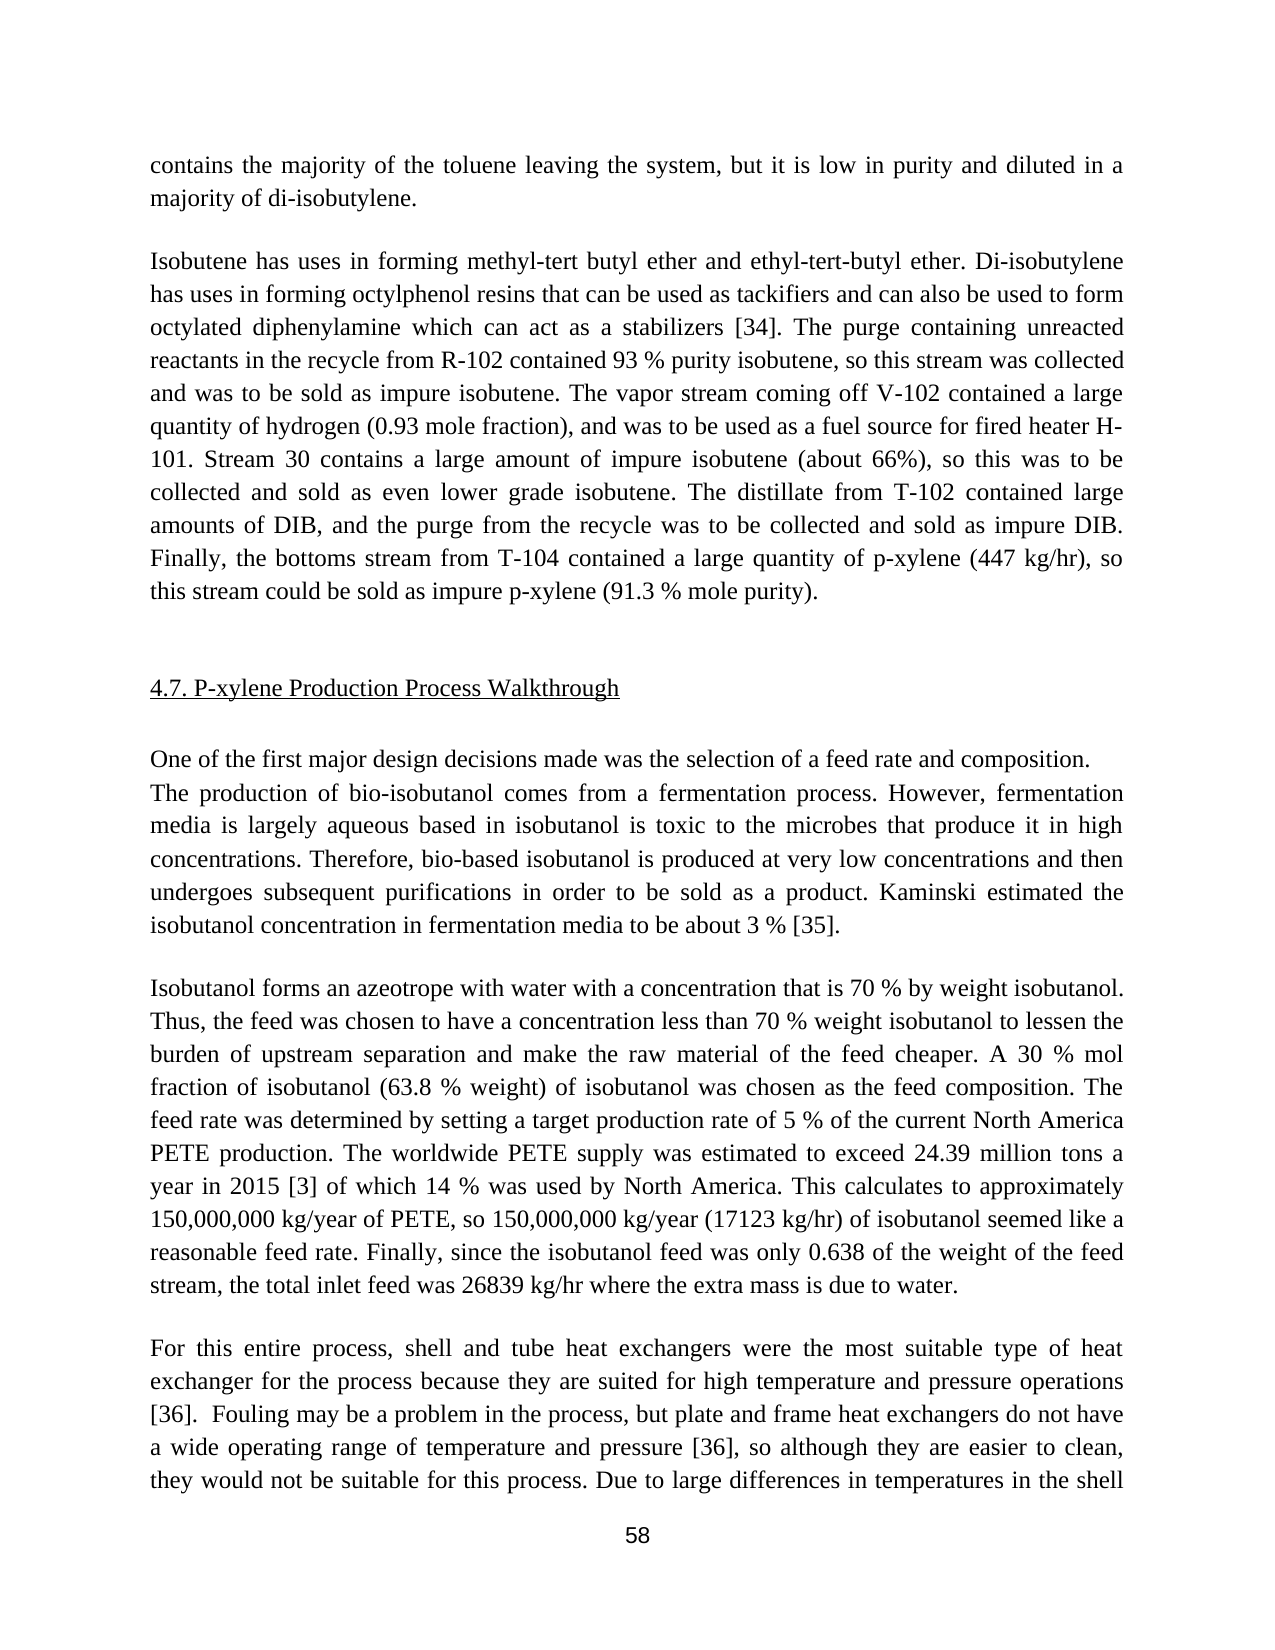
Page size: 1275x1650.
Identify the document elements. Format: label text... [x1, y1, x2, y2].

text Isobutene has uses in forming methyl-tert butyl ether and ethyl-tert-butyl ether. Di-isobutylene has uses in forming octylphenol resins that can be used as tackifiers and can also be used to form octylated diphenylamine which can act as a stabilizers [34]. The purge containing unreacted reactants in the recycle from R-102 contained 93 % purity isobutene, so this stream was collected and was to be sold as impure isobutene. The vapor stream coming off V-102 contained a large quantity of hydrogen (0.93 mole fraction), and was to be used as a fuel source for fired heater H-101. Stream 30 contains a large amount of impure isobutene (about 66%), so this was to be collected and sold as even lower grade isobutene. The distillate from T-102 contained large amounts of DIB, and the purge from the recycle was to be collected and sold as impure DIB. Finally, the bottoms stream from T-104 contained a large quantity of p-xylene (447 kg/hr), so this stream could be sold as impure p-xylene (91.3 % mole purity). [150, 246, 1125, 605]
text Isobutanol forms an azeotrope with water with a concentration that is 70 % by weight isobutanol. Thus, the feed was chosen to have a concentration less than 70 % weight isobutanol to lessen the burden of upstream separation and make the raw material of the feed cheaper. A 30 % mol fraction of isobutanol (63.8 % weight) of isobutanol was chosen as the feed composition. The feed rate was determined by setting a target production rate of 5 % of the current North America PETE production. The worldwide PETE supply was estimated to exceed 24.39 million tons a year in 2015 [3] of which 14 % was used by North America. This calculates to approximately 150,000,000 kg/year of PETE, so 150,000,000 kg/year (17123 kg/hr) of isobutanol seemed like a reasonable feed rate. Finally, since the isobutanol feed was only 0.638 of the weight of the feed stream, the total inlet feed was 26839 kg/hr where the extra mass is due to water. [150, 973, 1125, 1299]
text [150, 150, 1125, 212]
text The production of bio-isobutanol comes from a fermentation process. However, fermentation media is largely aqueous based in isobutanol is toxic to the microbes that produce it in high concentrations. Therefore, bio-based isobutanol is produced at very low concentrations and then undergoes subsequent purifications in order to be sold as a product. Kaminski estimated the isobutanol concentration in fermentation media to be about 3 % [35]. [150, 778, 1125, 938]
subtitle 4.7. P-xylene Production Process Walkthrough [150, 673, 1125, 702]
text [150, 1333, 1125, 1494]
text One of the first major design decisions made was the selection of a feed rate and composition. [150, 744, 1125, 773]
